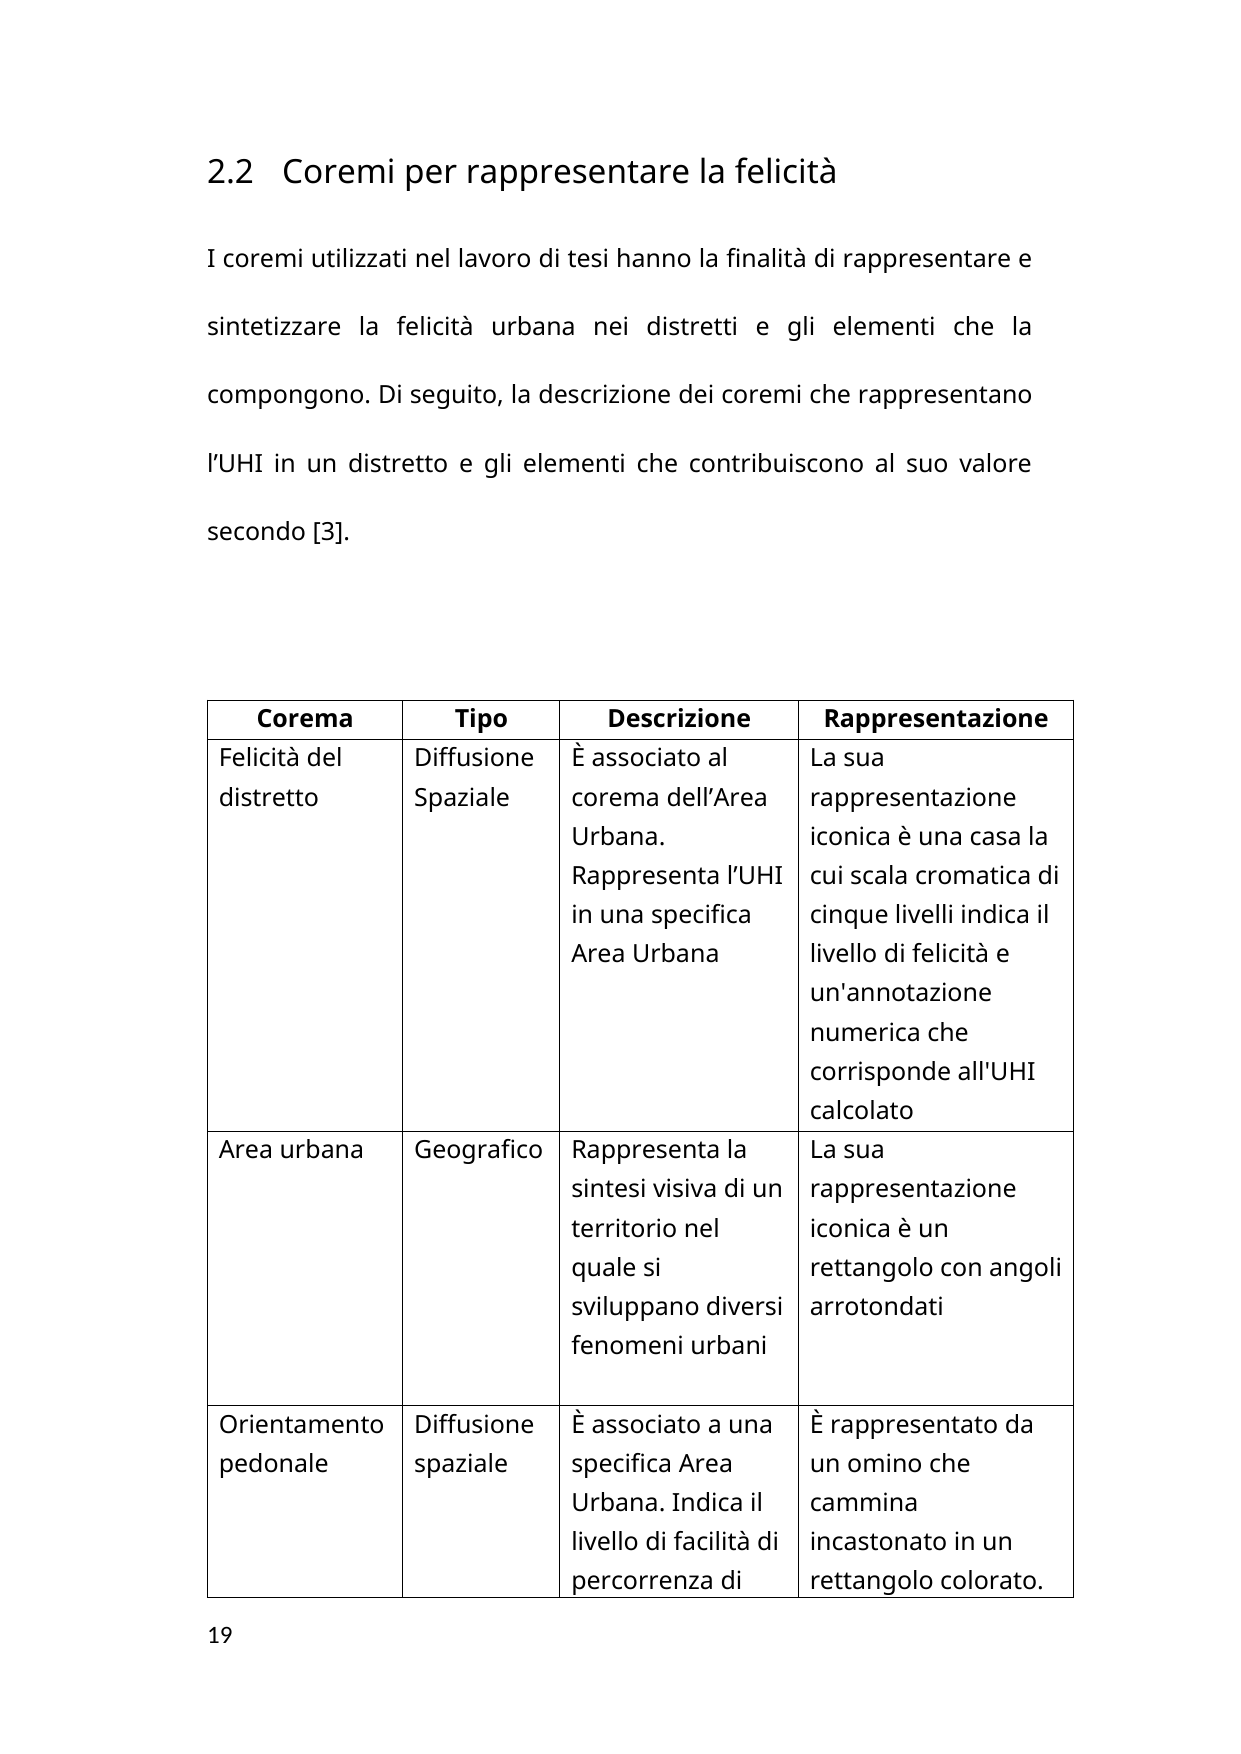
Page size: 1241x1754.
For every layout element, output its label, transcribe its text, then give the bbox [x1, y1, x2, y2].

table_cell Diffusione Spaziale [403, 740, 559, 1131]
table_header Tipo [403, 701, 559, 739]
text I coremi utilizzati nel lavoro di tesi hanno la finalità di rappresentare e sintetizzare la felicità urbana nei distretti e gli elementi che la compongono. Di seguito, la descrizione dei coremi che rappresentano l’UHI in un distretto e gli elementi che contribuiscono al suo valore secondo . [207, 241, 1033, 547]
table_cell Geografico [403, 1132, 559, 1405]
table_cell Diffusione spaziale [403, 1406, 559, 1597]
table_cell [560, 1406, 798, 1597]
table_cell È associato al corema dell’Area Urbana. Rappresenta l’UHI in una specifica Area Urbana [560, 740, 798, 1131]
table_header Descrizione [560, 701, 798, 739]
table_cell Rappresenta la sintesi visiva di un territorio nel quale si sviluppano diversi fenomeni urbani [560, 1132, 798, 1405]
table_cell Area urbana [208, 1132, 402, 1405]
subtitle Coremi per rappresentare la felicità [207, 148, 1033, 193]
table_header Corema [208, 701, 402, 739]
table_header Rappresentazione [799, 701, 1073, 739]
table_cell Orientamento pedonale [208, 1406, 402, 1597]
table_cell La sua rappresentazione iconica è un rettangolo con angoli arrotondati [799, 1132, 1073, 1405]
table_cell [799, 1406, 1073, 1597]
table_cell Felicità del distretto [208, 740, 402, 1131]
table_cell La sua rappresentazione iconica è una casa la cui scala cromatica di cinque livelli indica il livello di felicità e un'annotazione numerica che corrisponde all'UHI calcolato [799, 740, 1073, 1131]
